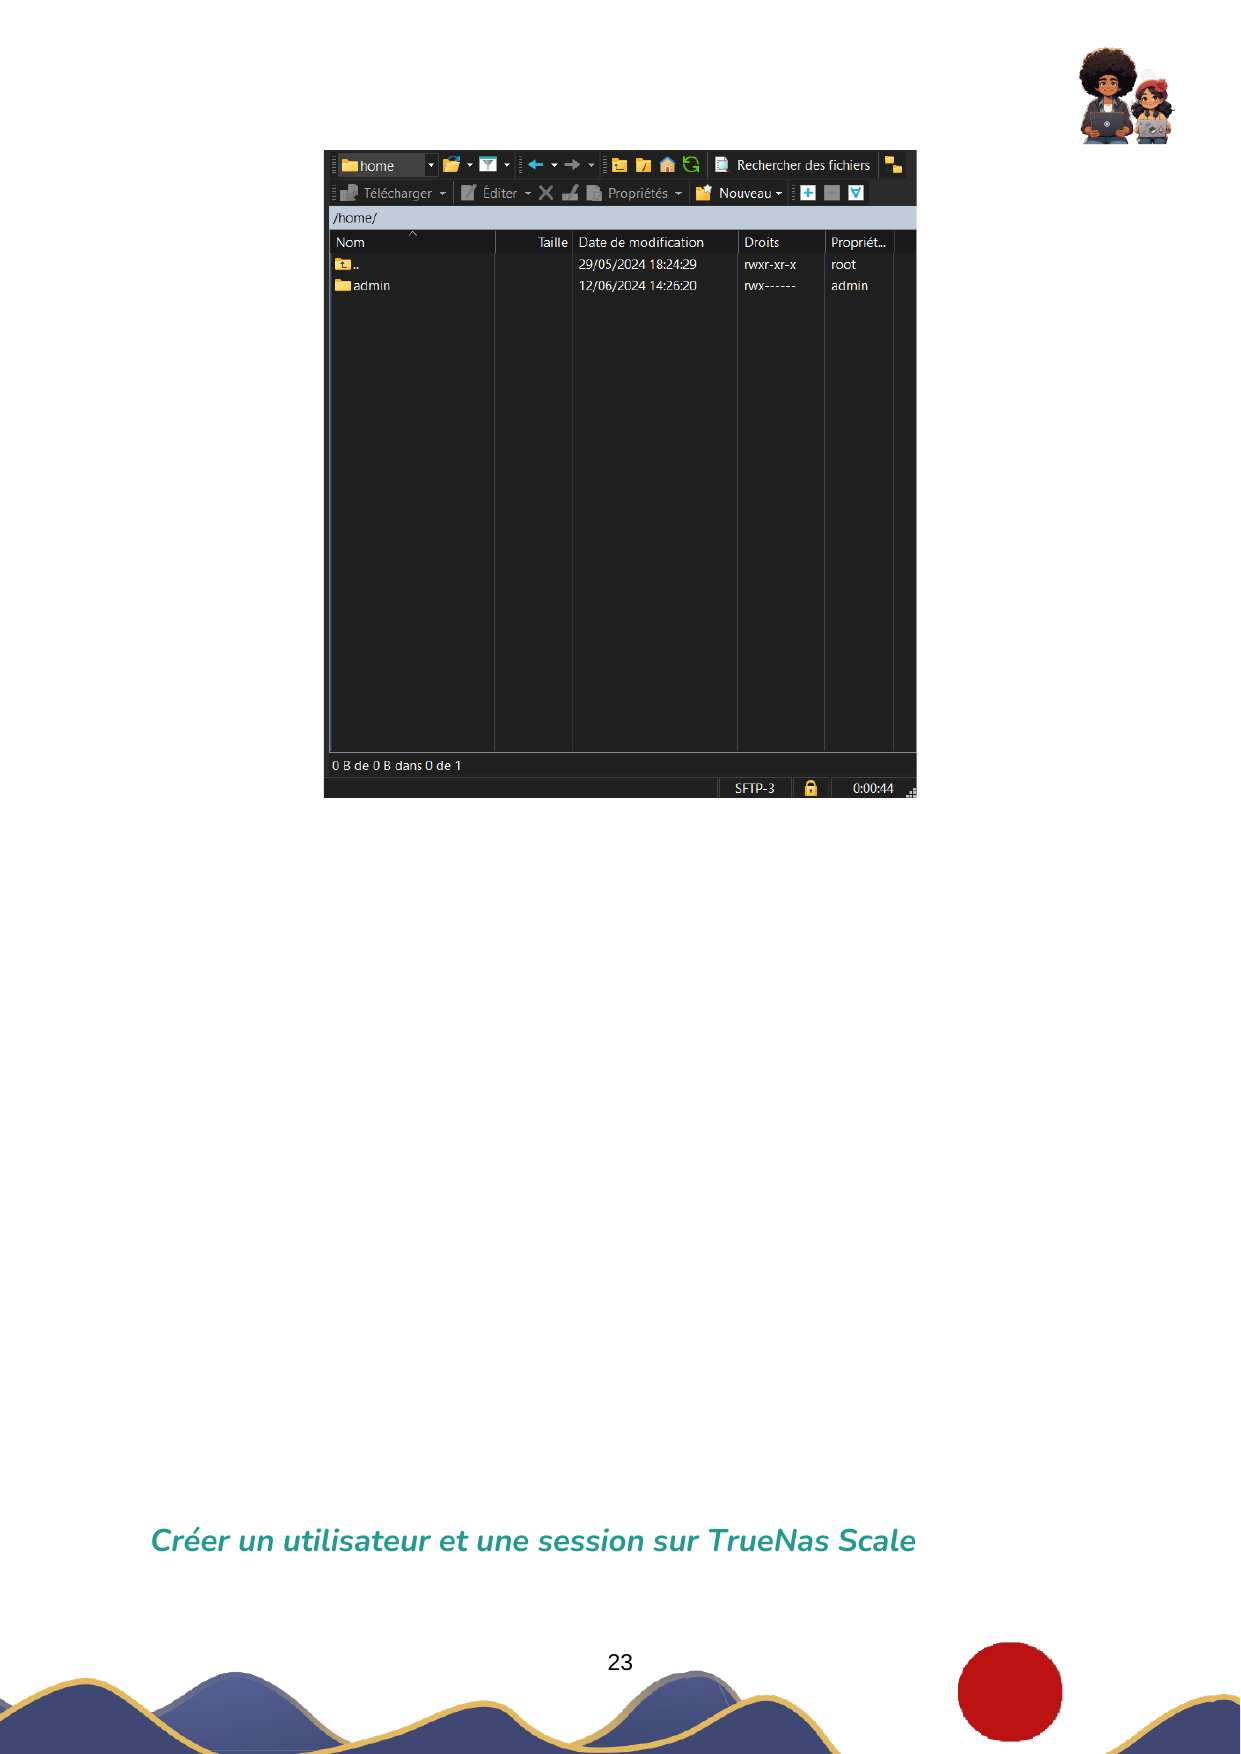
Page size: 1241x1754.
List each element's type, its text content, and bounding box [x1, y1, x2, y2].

picture [323, 150, 917, 798]
picture [0, 1622, 1241, 1754]
text Créer un utilisateur et une session sur TrueNas Scale [150, 1520, 1090, 1563]
picture [1071, 34, 1187, 150]
